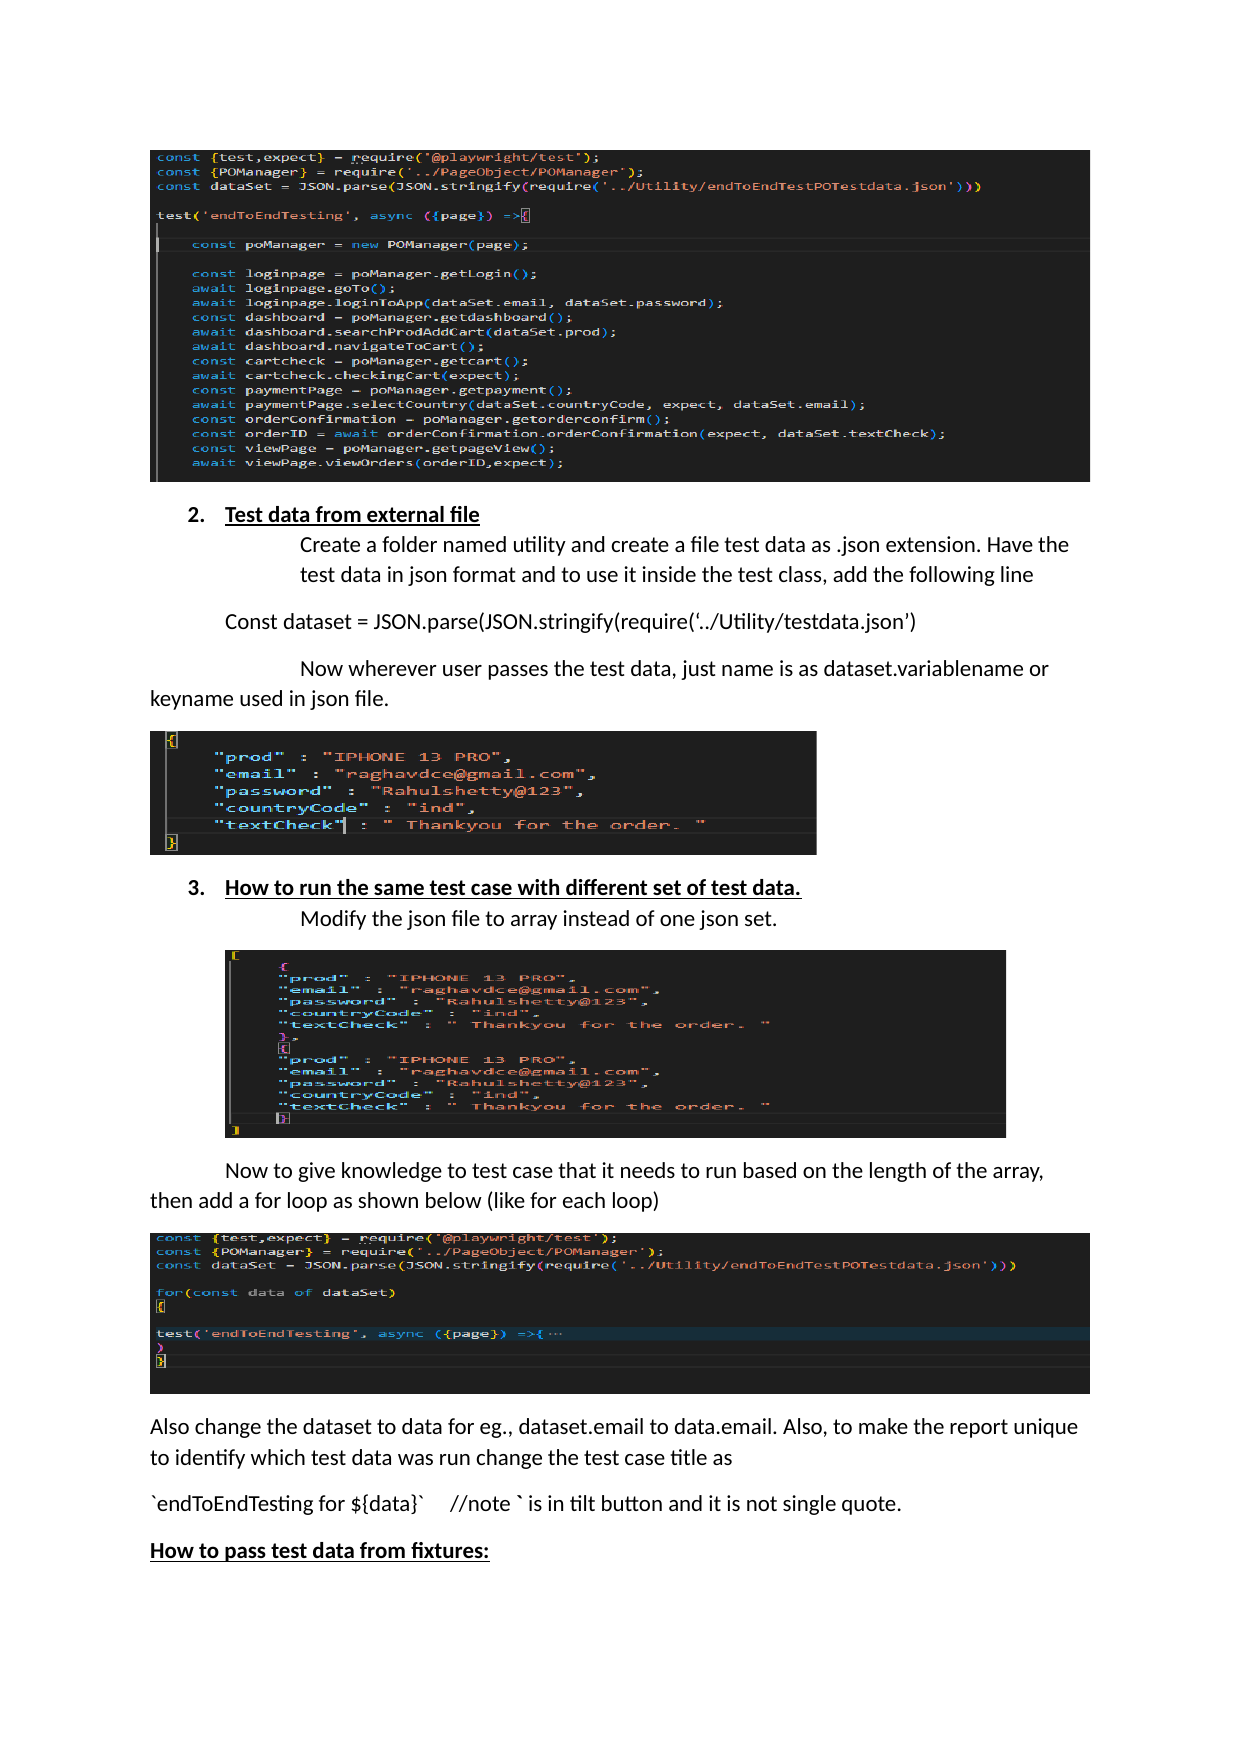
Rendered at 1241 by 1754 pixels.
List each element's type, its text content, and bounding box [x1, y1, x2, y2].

text Const dataset = JSON.parse(JSON.stringify(require(‘../Utility/testdata.json’) [150, 607, 1090, 636]
picture [150, 1233, 1090, 1394]
picture [150, 731, 817, 855]
list How to run the same test case with different set of test data. [187, 873, 1090, 901]
list Test data from external file [187, 500, 1090, 528]
text Also change the dataset to data for eg., dataset.email to data.email. Also, to make the report unique to identify which test data was run change the test case title as [150, 1412, 1090, 1471]
text Now wherever user passes the test data, just name is as dataset.variablename or keyname used in json file. [150, 654, 1090, 713]
picture [150, 150, 1091, 482]
list Modify the json file to array instead of one json set. [300, 904, 1090, 932]
list Create a folder named utility and create a file test data as .json extension. Have the test data in json format and to use it inside the test class, add the following line [300, 530, 1090, 589]
text `endToEndTesting for ${data}` //note ` is in tilt button and it is not single quote. [150, 1489, 1090, 1517]
picture [225, 950, 1007, 1138]
text Now to give knowledge to test case that it needs to run based on the length of the array, then add a for loop as shown below (like for each loop) [150, 1156, 1090, 1214]
text How to pass test data from fixtures: [150, 1536, 1090, 1564]
